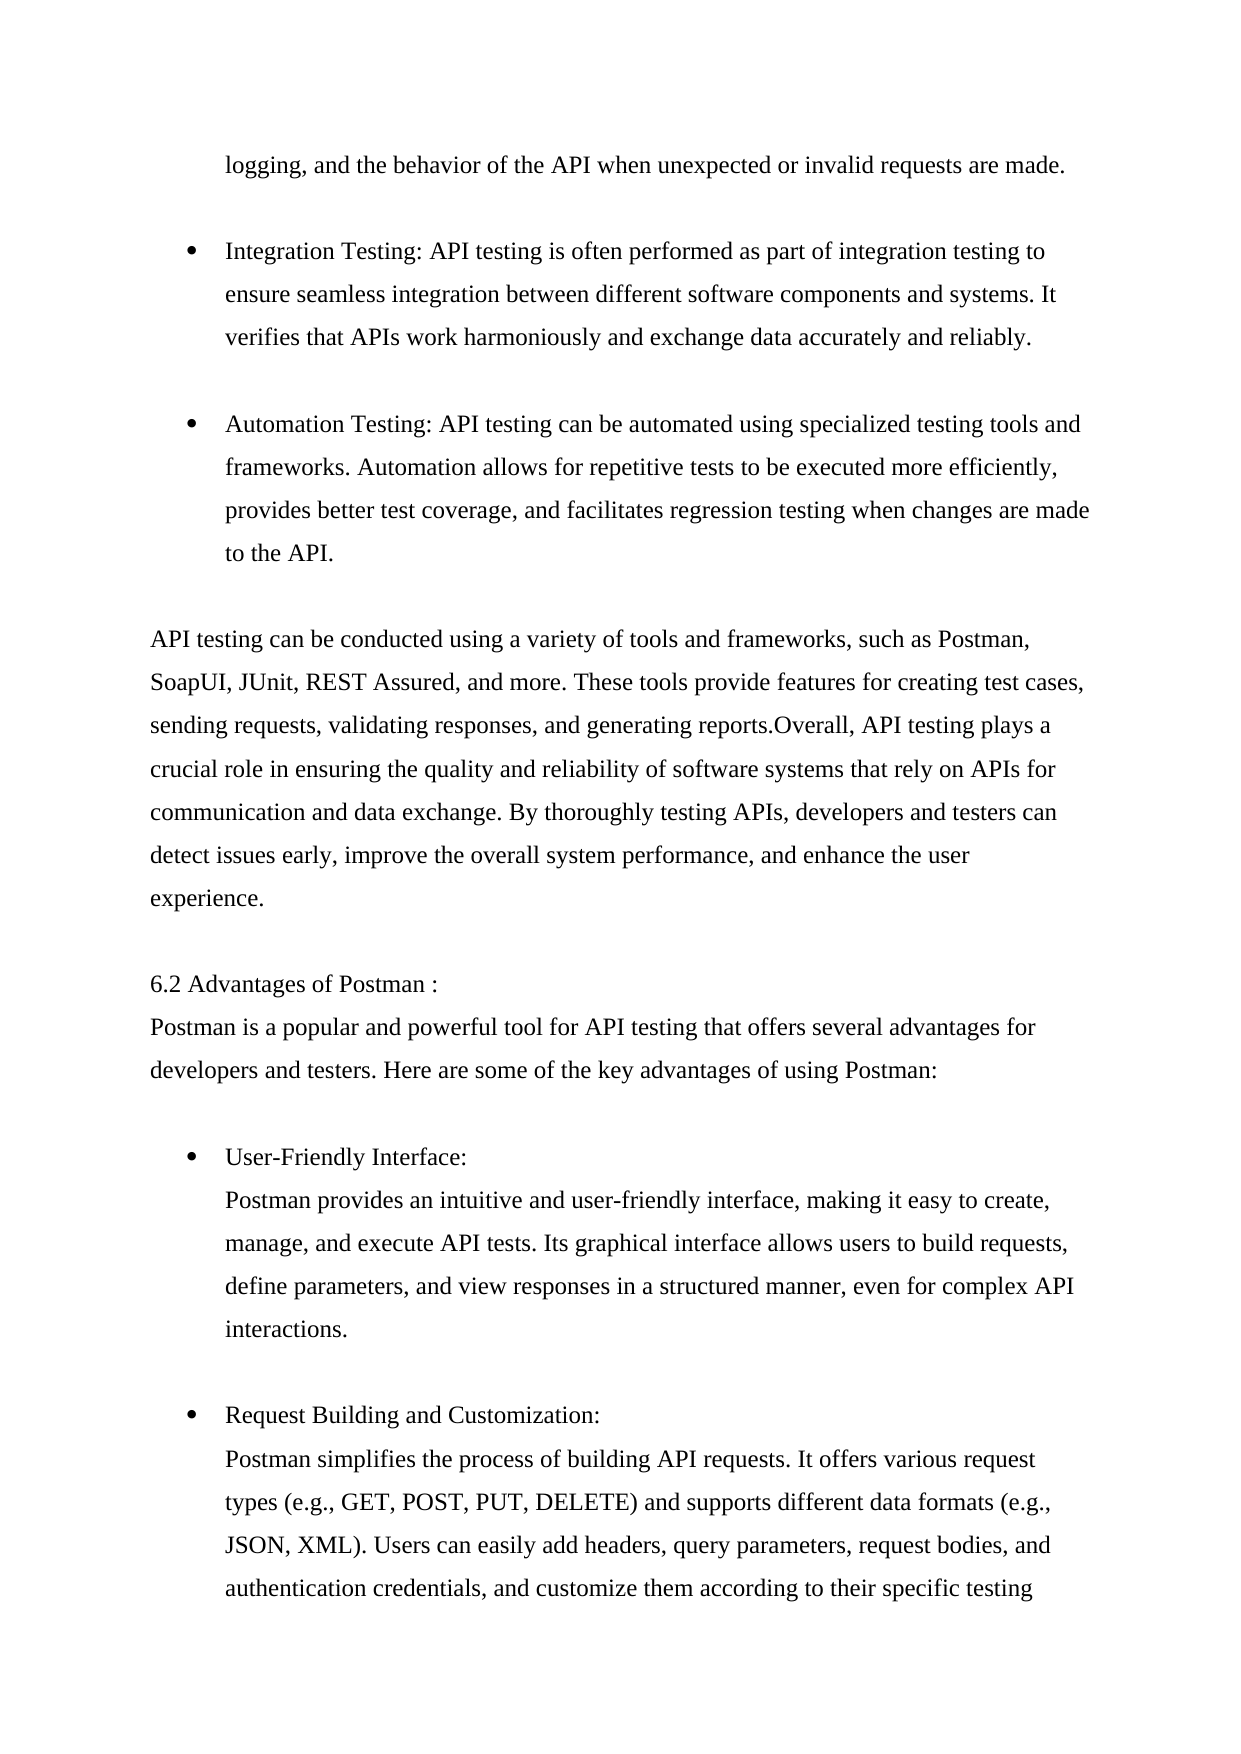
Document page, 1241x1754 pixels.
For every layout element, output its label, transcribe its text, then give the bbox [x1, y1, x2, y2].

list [187, 150, 1090, 179]
list Postman provides an intuitive and user-friendly interface, making it easy to create, manage, and execute API tests. Its graphical interface allows users to build requests, define parameters, and view responses in a structured manner, even for complex API interactions. [225, 1185, 1090, 1343]
list Integration Testing: API testing is often performed as part of integration testing to ensure seamless integration between different software components and systems. It verifies that APIs work harmoniously and exchange data accurately and reliably. [187, 236, 1090, 351]
text Postman is a popular and powerful tool for API testing that offers several advantages for developers and testers. Here are some of the key advantages of using Postman: [150, 1012, 1090, 1084]
text API testing can be conducted using a variety of tools and frameworks, such as Postman, SoapUI, JUnit, REST Assured, and more. These tools provide features for creating test cases, sending requests, validating responses, and generating reports.Overall, API testing plays a crucial role in ensuring the quality and reliability of software systems that rely on APIs for communication and data exchange. By thoroughly testing APIs, developers and testers can detect issues early, improve the overall system performance, and enhance the user experience. [150, 624, 1090, 912]
list Request Building and Customization: [187, 1401, 1090, 1429]
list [225, 1444, 1090, 1602]
list User-Friendly Interface: [187, 1142, 1090, 1171]
list Automation Testing: API testing can be automated using specialized testing tools and frameworks. Automation allows for repetitive tests to be executed more efficiently, provides better test coverage, and facilitates regression testing when changes are made to the API. [187, 409, 1090, 567]
text 6.2 Advantages of Postman : [150, 969, 1090, 998]
